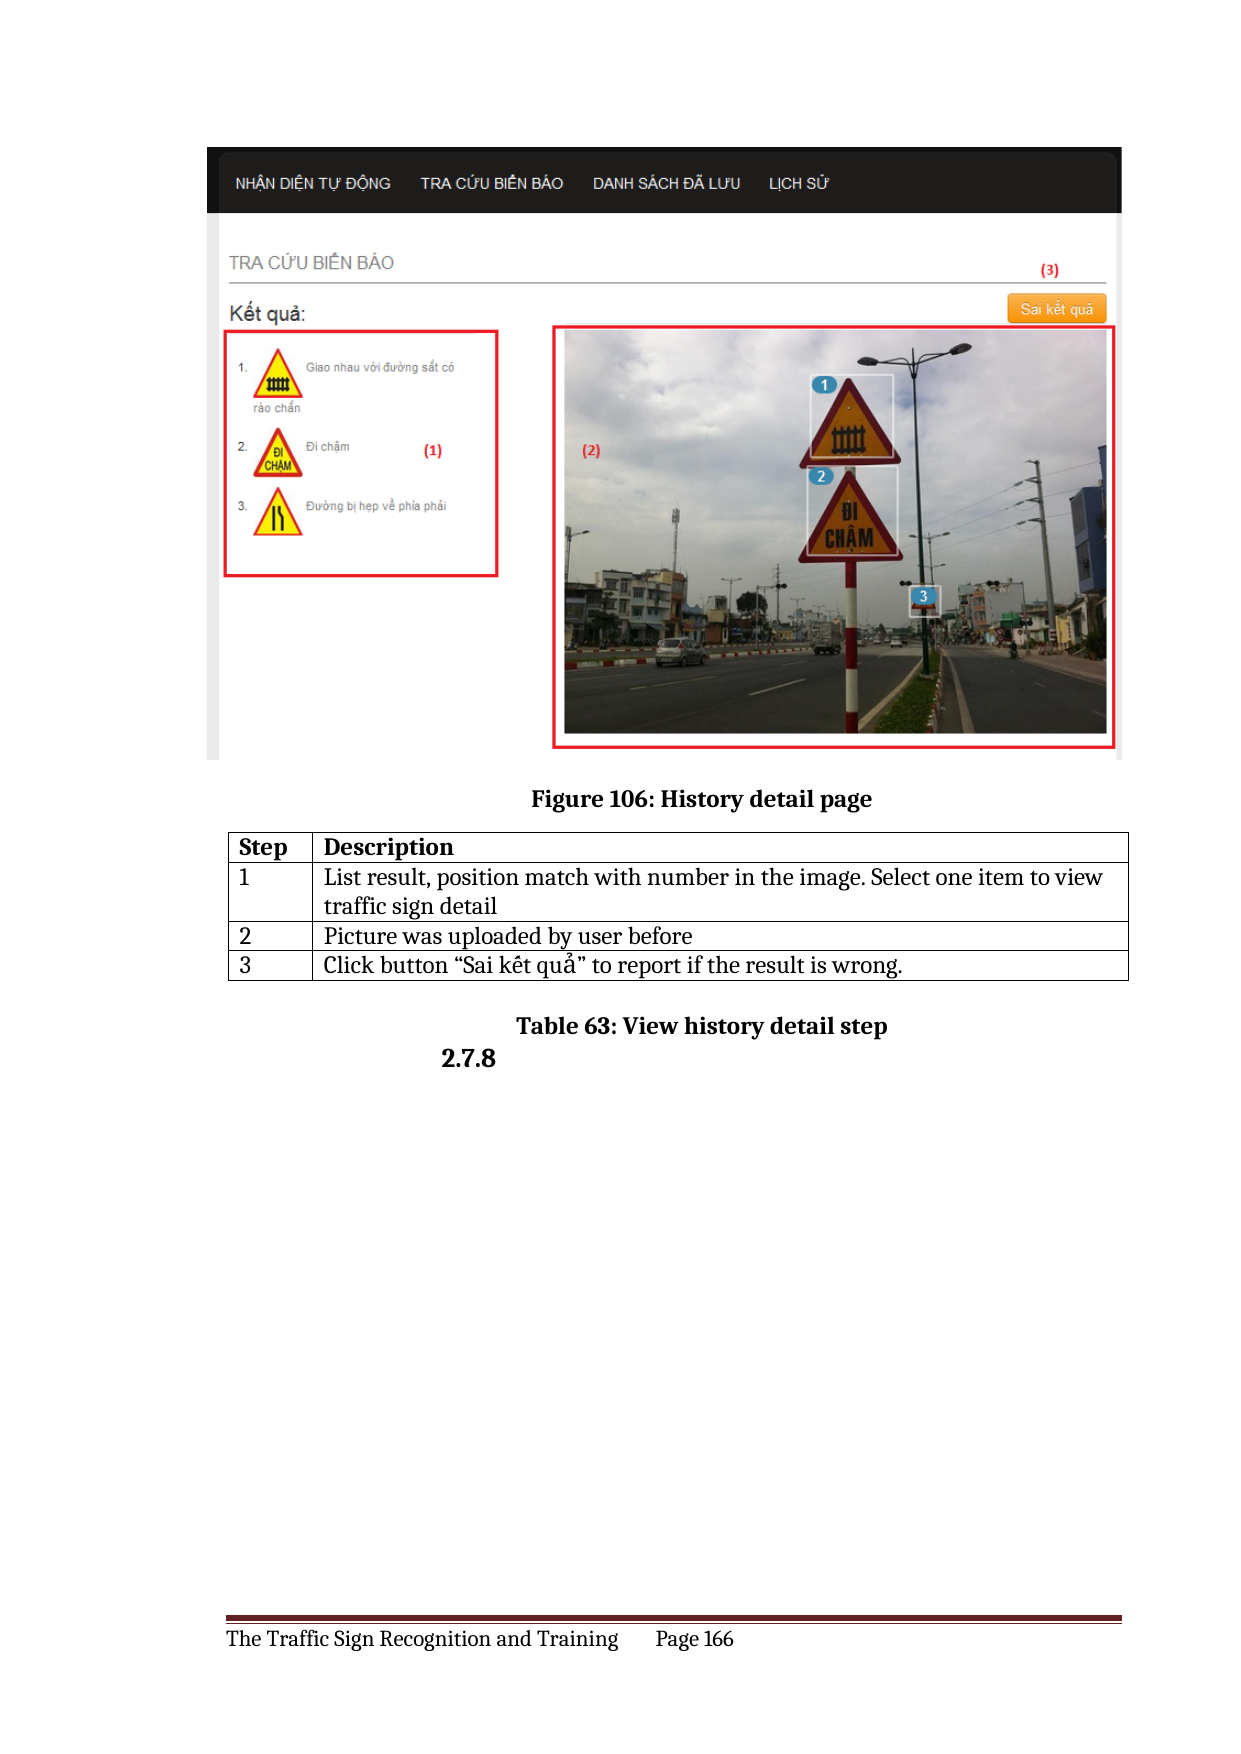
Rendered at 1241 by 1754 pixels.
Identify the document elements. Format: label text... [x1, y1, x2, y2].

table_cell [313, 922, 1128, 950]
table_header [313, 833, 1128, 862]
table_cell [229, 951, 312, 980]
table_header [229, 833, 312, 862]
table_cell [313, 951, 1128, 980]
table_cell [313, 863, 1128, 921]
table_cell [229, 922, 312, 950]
list Figure 106: History detail page [282, 784, 1122, 813]
list Table 63: View history detail step [282, 1012, 1122, 1041]
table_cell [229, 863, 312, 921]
picture [207, 147, 1122, 760]
